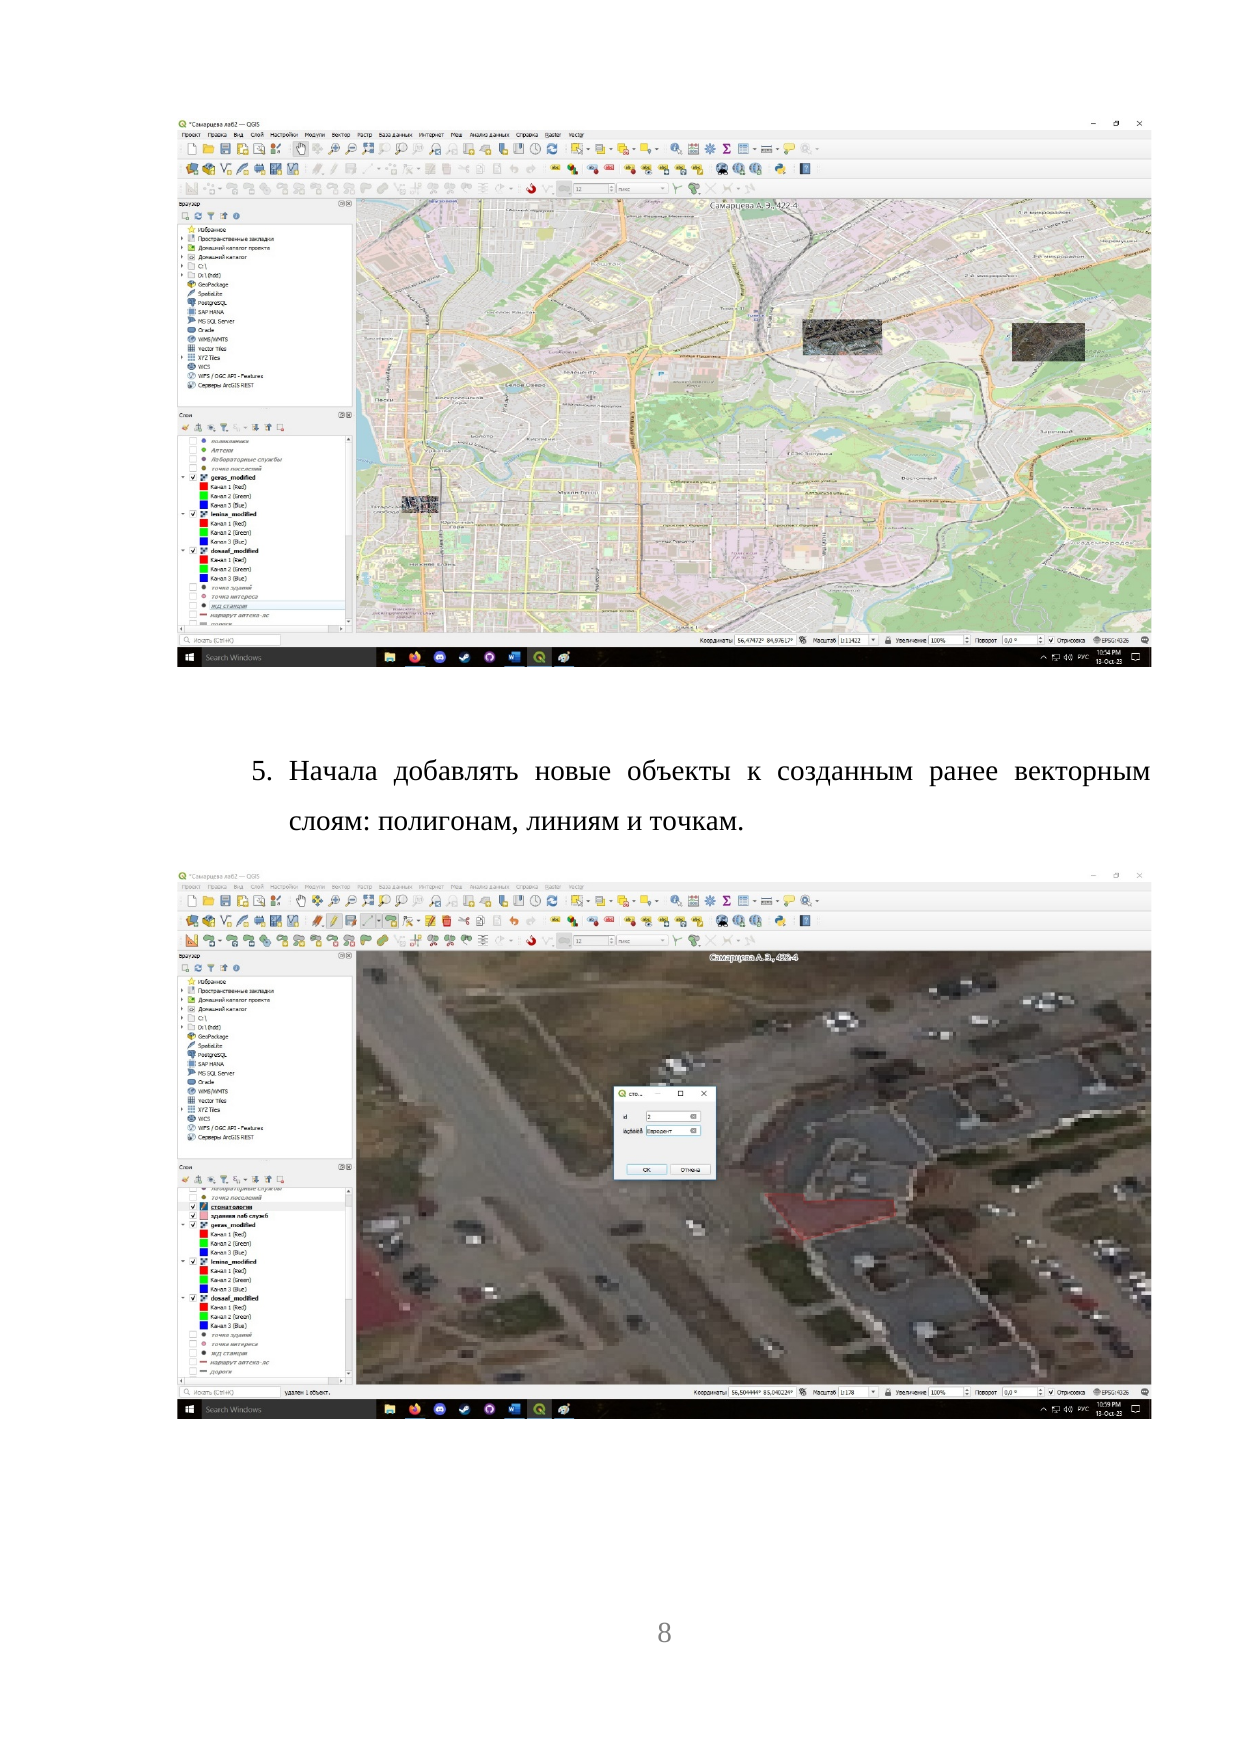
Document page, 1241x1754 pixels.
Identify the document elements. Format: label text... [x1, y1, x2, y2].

list Начала добавлять новые объекты к созданным ранее векторным слоям: полигонам, линиям и точкам. [251, 753, 1152, 837]
picture [177, 870, 1152, 1419]
picture [177, 118, 1152, 667]
